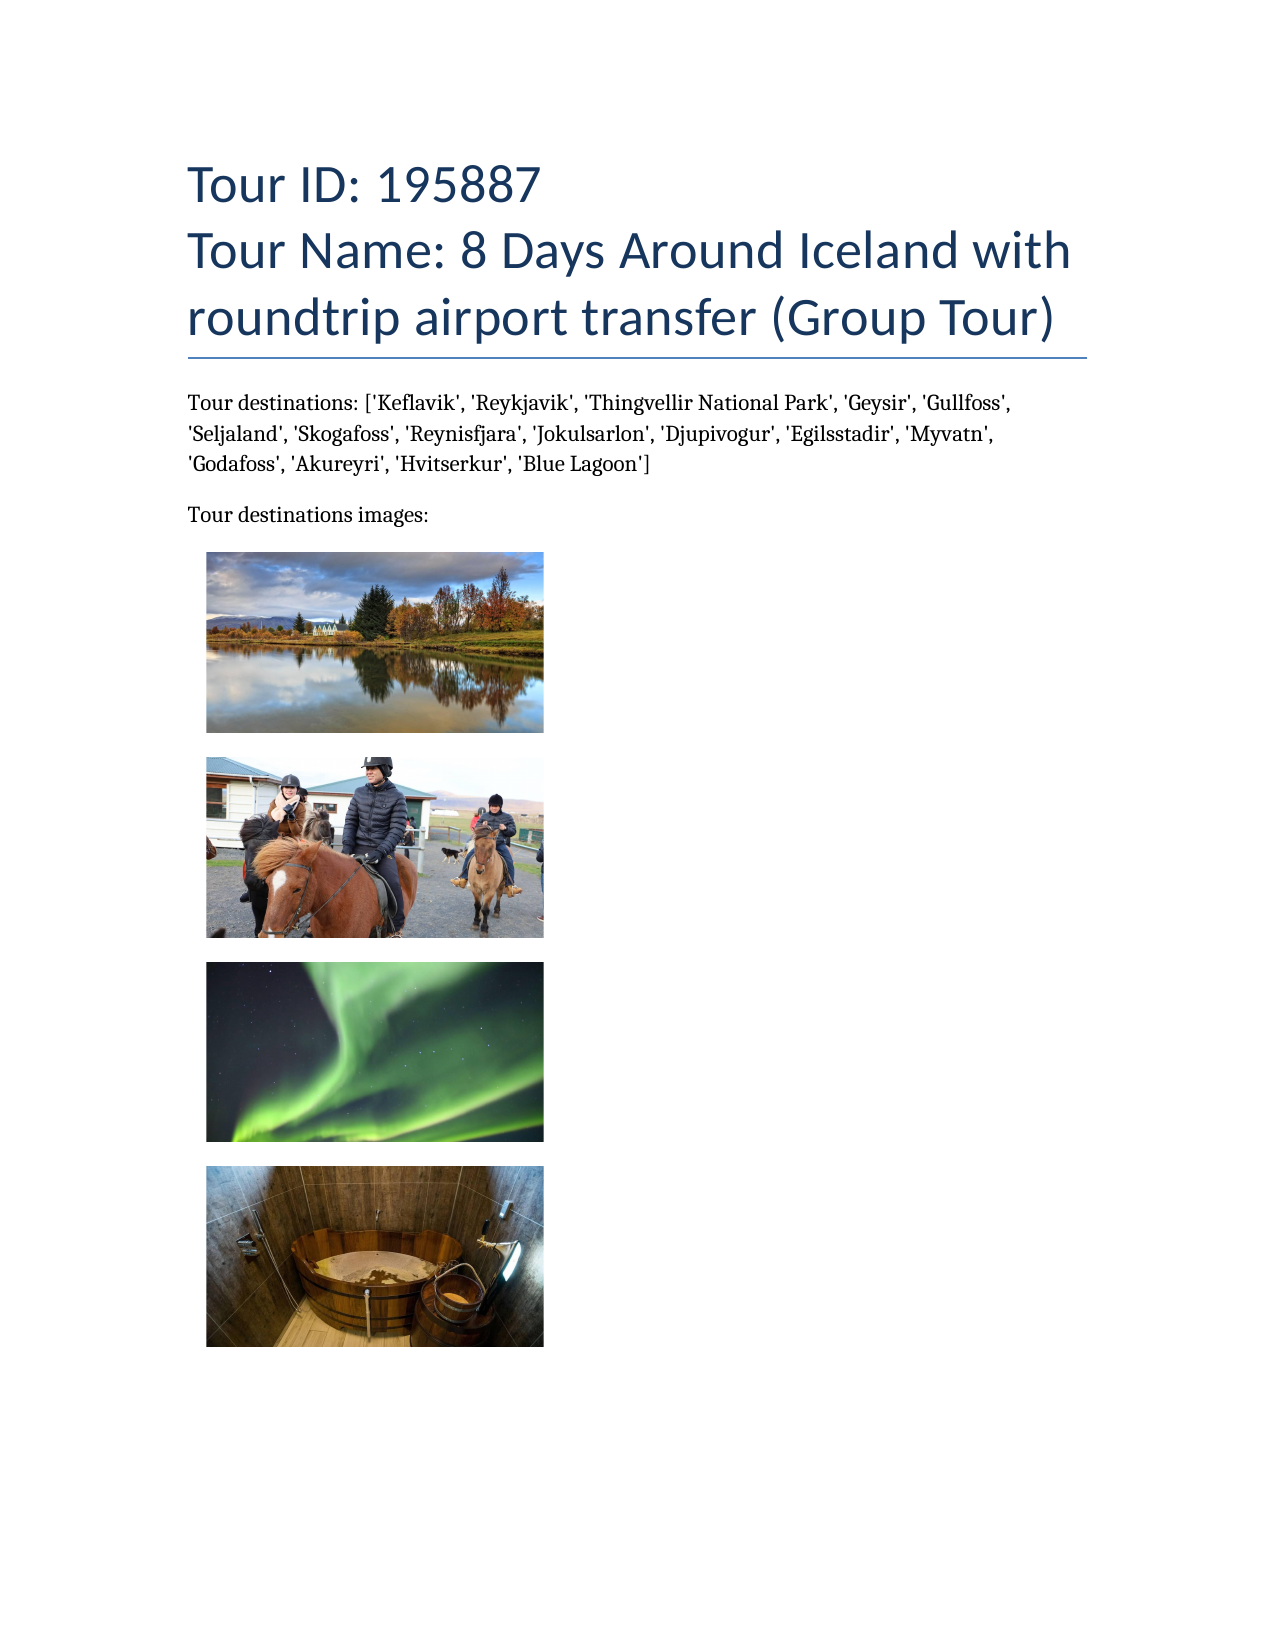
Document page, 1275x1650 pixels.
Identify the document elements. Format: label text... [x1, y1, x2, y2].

picture [206, 757, 544, 938]
picture [206, 552, 544, 733]
picture [206, 1166, 544, 1347]
picture [206, 962, 544, 1142]
text Tour destinations images: [187, 502, 1087, 528]
text Tour destinations: ['Keflavik', 'Reykjavik', 'Thingvellir National Park', 'Geysir', 'Gullfoss', 'Seljaland', 'Skogafoss', 'Reynisfjara', 'Jokulsarlon', 'Djupivogur', 'Egilsstadir', 'Myvatn', 'Godafoss', 'Akureyri', 'Hvitserkur', 'Blue Lagoon'] [187, 390, 1087, 477]
title Tour ID: 195887 Tour Name: 8 Days Around Iceland with roundtrip airport transfer (Group Tour) [187, 150, 1087, 359]
